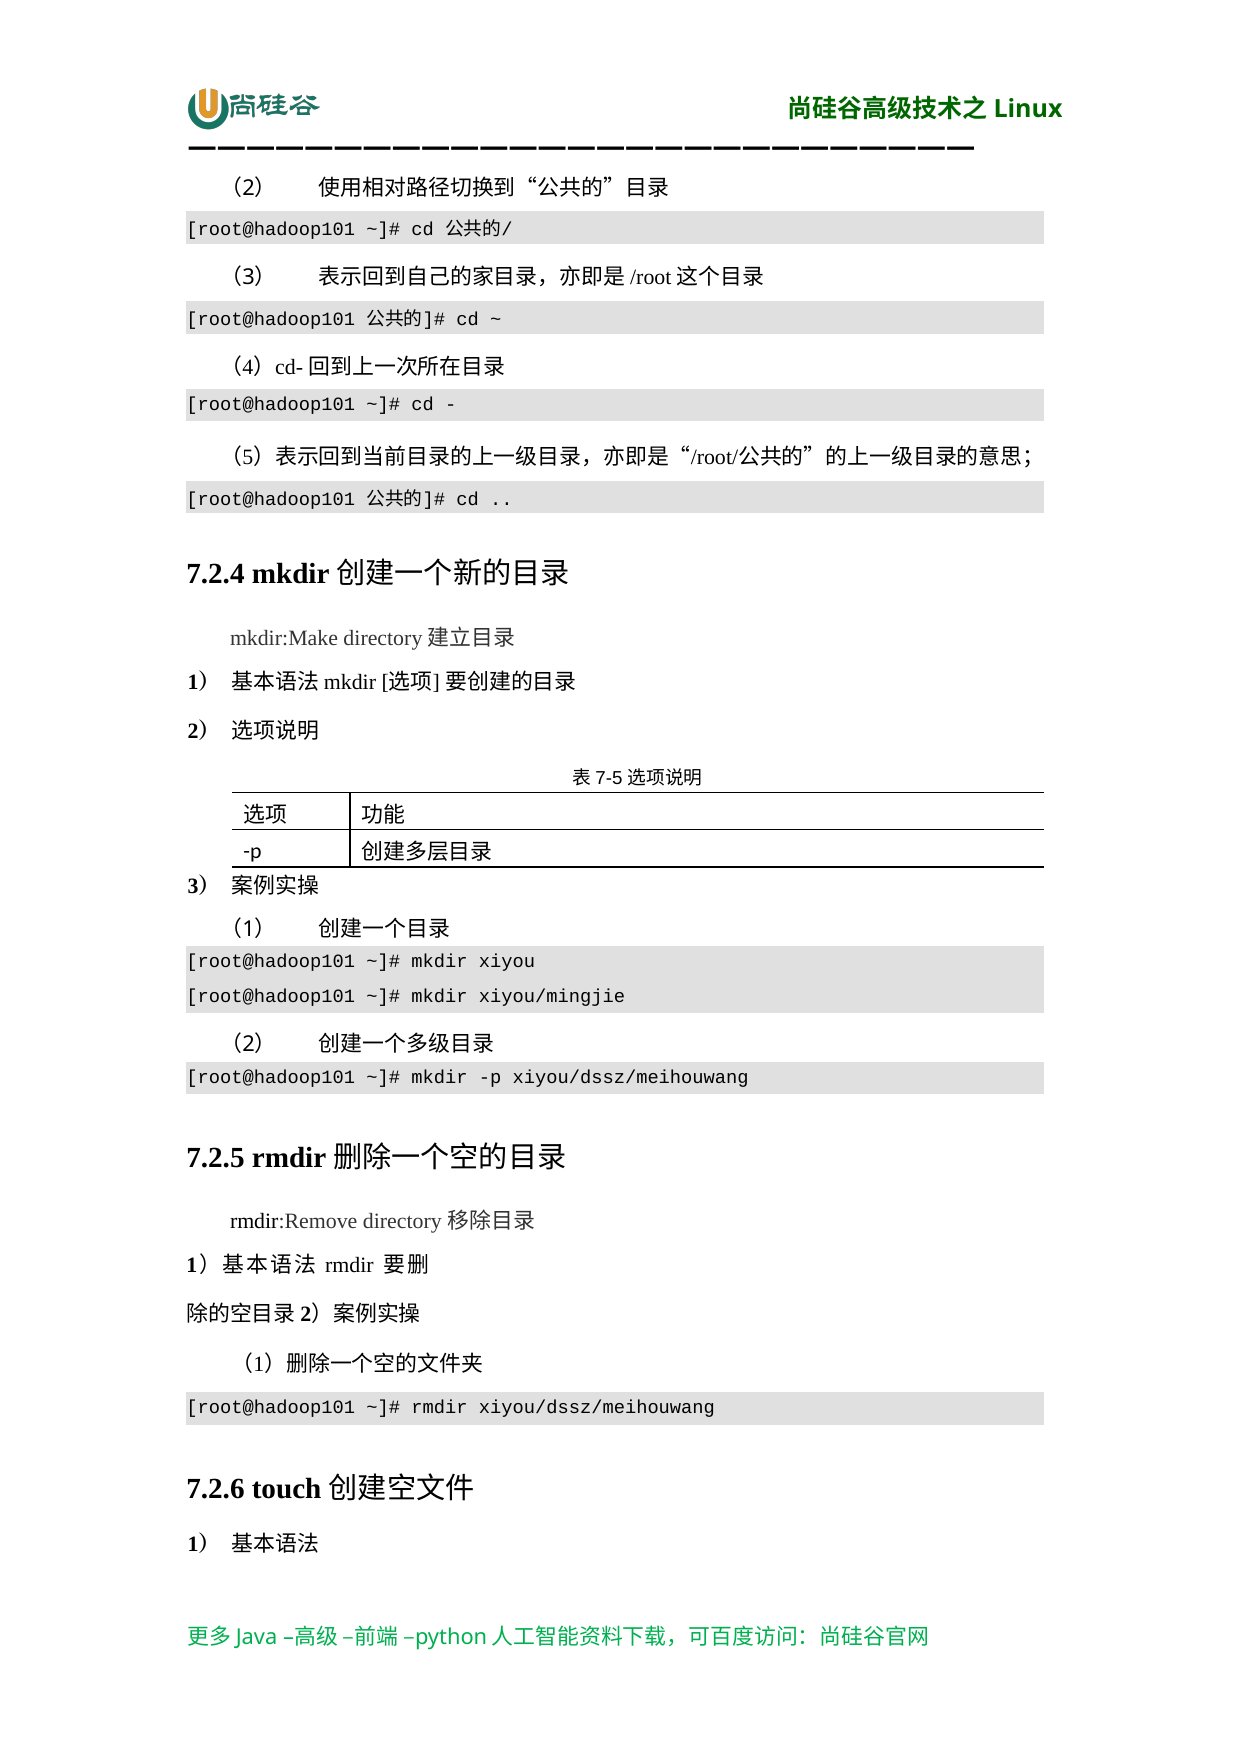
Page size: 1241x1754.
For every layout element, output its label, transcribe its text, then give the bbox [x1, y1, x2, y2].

text [root@hadoop101 ~]# cd 公共的/ [186, 211, 1044, 244]
text [root@hadoop101 ~]# cd - [186, 389, 1044, 421]
table_header 功能 [351, 793, 1044, 829]
list 创建一个目录 [220, 911, 1045, 943]
text [root@hadoop101 公共的]# cd ~ [186, 301, 1044, 334]
list 基本语法 [187, 1525, 1045, 1558]
text [root@hadoop101 ~]# mkdir xiyou/mingjie [186, 981, 1044, 1013]
list 使用相对路径切换到“公共的”目录 [220, 169, 1045, 202]
text mkdir:Make directory 建立目录 [230, 619, 1053, 652]
text 7.2.4 mkdir 创建一个新的目录 [186, 539, 1053, 604]
table_cell 创建多层目录 [351, 830, 1044, 866]
text 7.2.6 touch 创建空文件 [186, 1453, 1053, 1518]
table_cell -p [232, 830, 349, 866]
text （1）删除一个空的文件夹 [231, 1345, 1045, 1378]
list 选项说明 [187, 712, 1045, 745]
text 表 7-5 选项说明 [222, 760, 1053, 792]
picture [187, 88, 320, 130]
table_header 选项 [232, 793, 349, 829]
text 7.2.5 rmdir 删除一个空的目录 [186, 1122, 1053, 1187]
text rmdir:Remove directory 移除目录 [230, 1203, 1053, 1235]
text 1）基本语法 rmdir 要删除的空目录 2）案例实操 [186, 1247, 429, 1328]
list 创建一个多级目录 [220, 1026, 1045, 1059]
text [root@hadoop101 公共的]# cd .. [186, 481, 1044, 513]
text [root@hadoop101 ~]# mkdir xiyou [186, 946, 1044, 979]
list 基本语法 mkdir [选项] 要创建的目录 [187, 663, 1045, 696]
text （4）cd- 回到上一次所在目录 [220, 349, 1045, 381]
text [root@hadoop101 ~]# rmdir xiyou/dssz/meihouwang [186, 1392, 1044, 1425]
text [root@hadoop101 ~]# mkdir -p xiyou/dssz/meihouwang [186, 1062, 1044, 1094]
list 表示回到自己的家目录，亦即是 /root 这个目录 [220, 259, 1045, 291]
text （5）表示回到当前目录的上一级目录，亦即是“/root/公共的”的上一级目录的意思； [220, 439, 1045, 471]
list 案例实操 [187, 867, 1045, 900]
